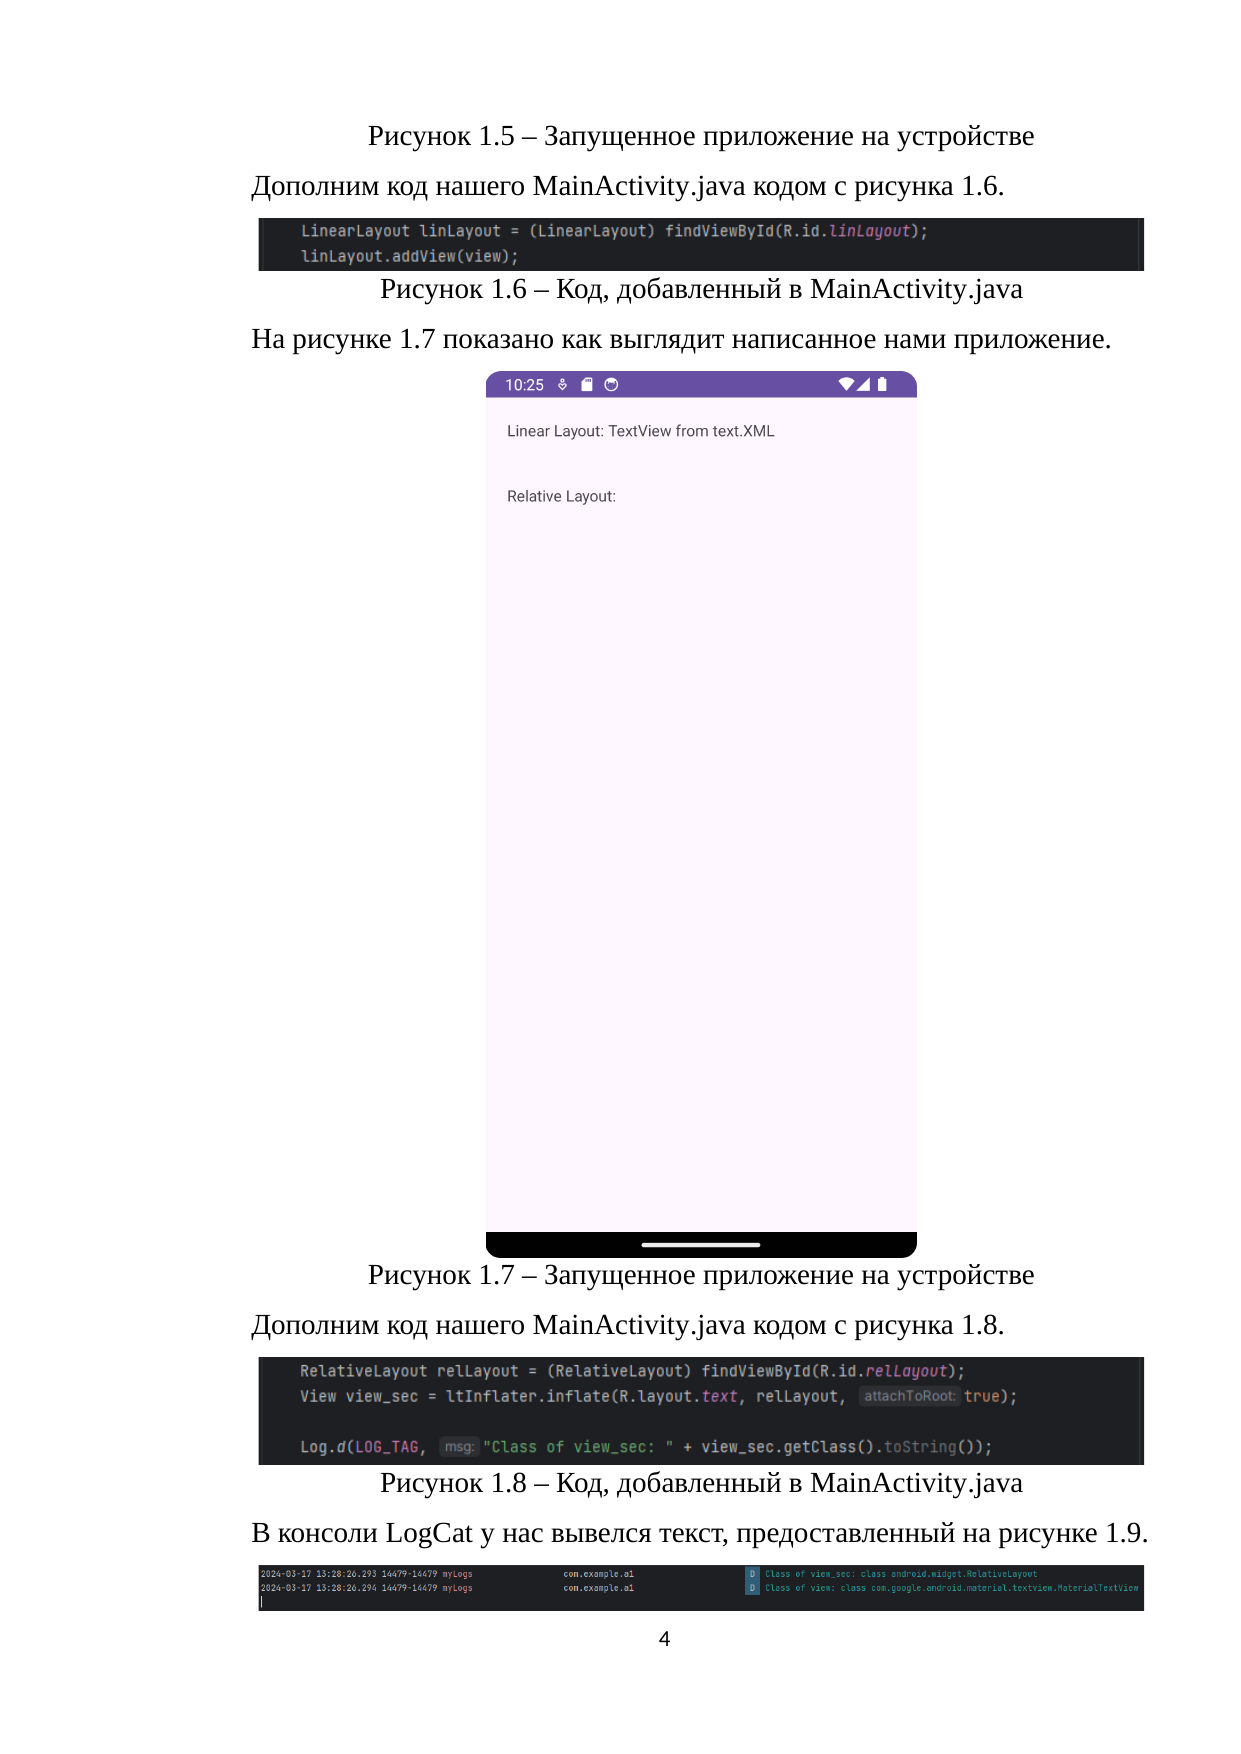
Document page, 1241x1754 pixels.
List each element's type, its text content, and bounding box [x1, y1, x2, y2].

text Дополним код нашего MainActivity.java кодом с рисунка 1.6. [177, 168, 1152, 202]
text В консоли LogCat у нас вывелся текст, предоставленный на рисунке 1.9. [177, 1515, 1152, 1548]
text Рисунок 1.8 – Код, добавленный в MainActivity.java [177, 1465, 1152, 1498]
picture [258, 1565, 1145, 1611]
picture [258, 218, 1145, 271]
text Дополним код нашего MainActivity.java кодом с рисунка 1.8. [177, 1307, 1152, 1341]
text На рисунке 1.7 показано как выглядит написанное нами приложение. [177, 321, 1152, 355]
text Рисунок 1.7 – Запущенное приложение на устройстве [177, 1257, 1152, 1291]
text Рисунок 1.5 – Запущенное приложение на устройстве [177, 118, 1152, 152]
picture [258, 1357, 1145, 1465]
picture [486, 371, 917, 1258]
text Рисунок 1.6 – Код, добавленный в MainActivity.java [177, 271, 1152, 304]
